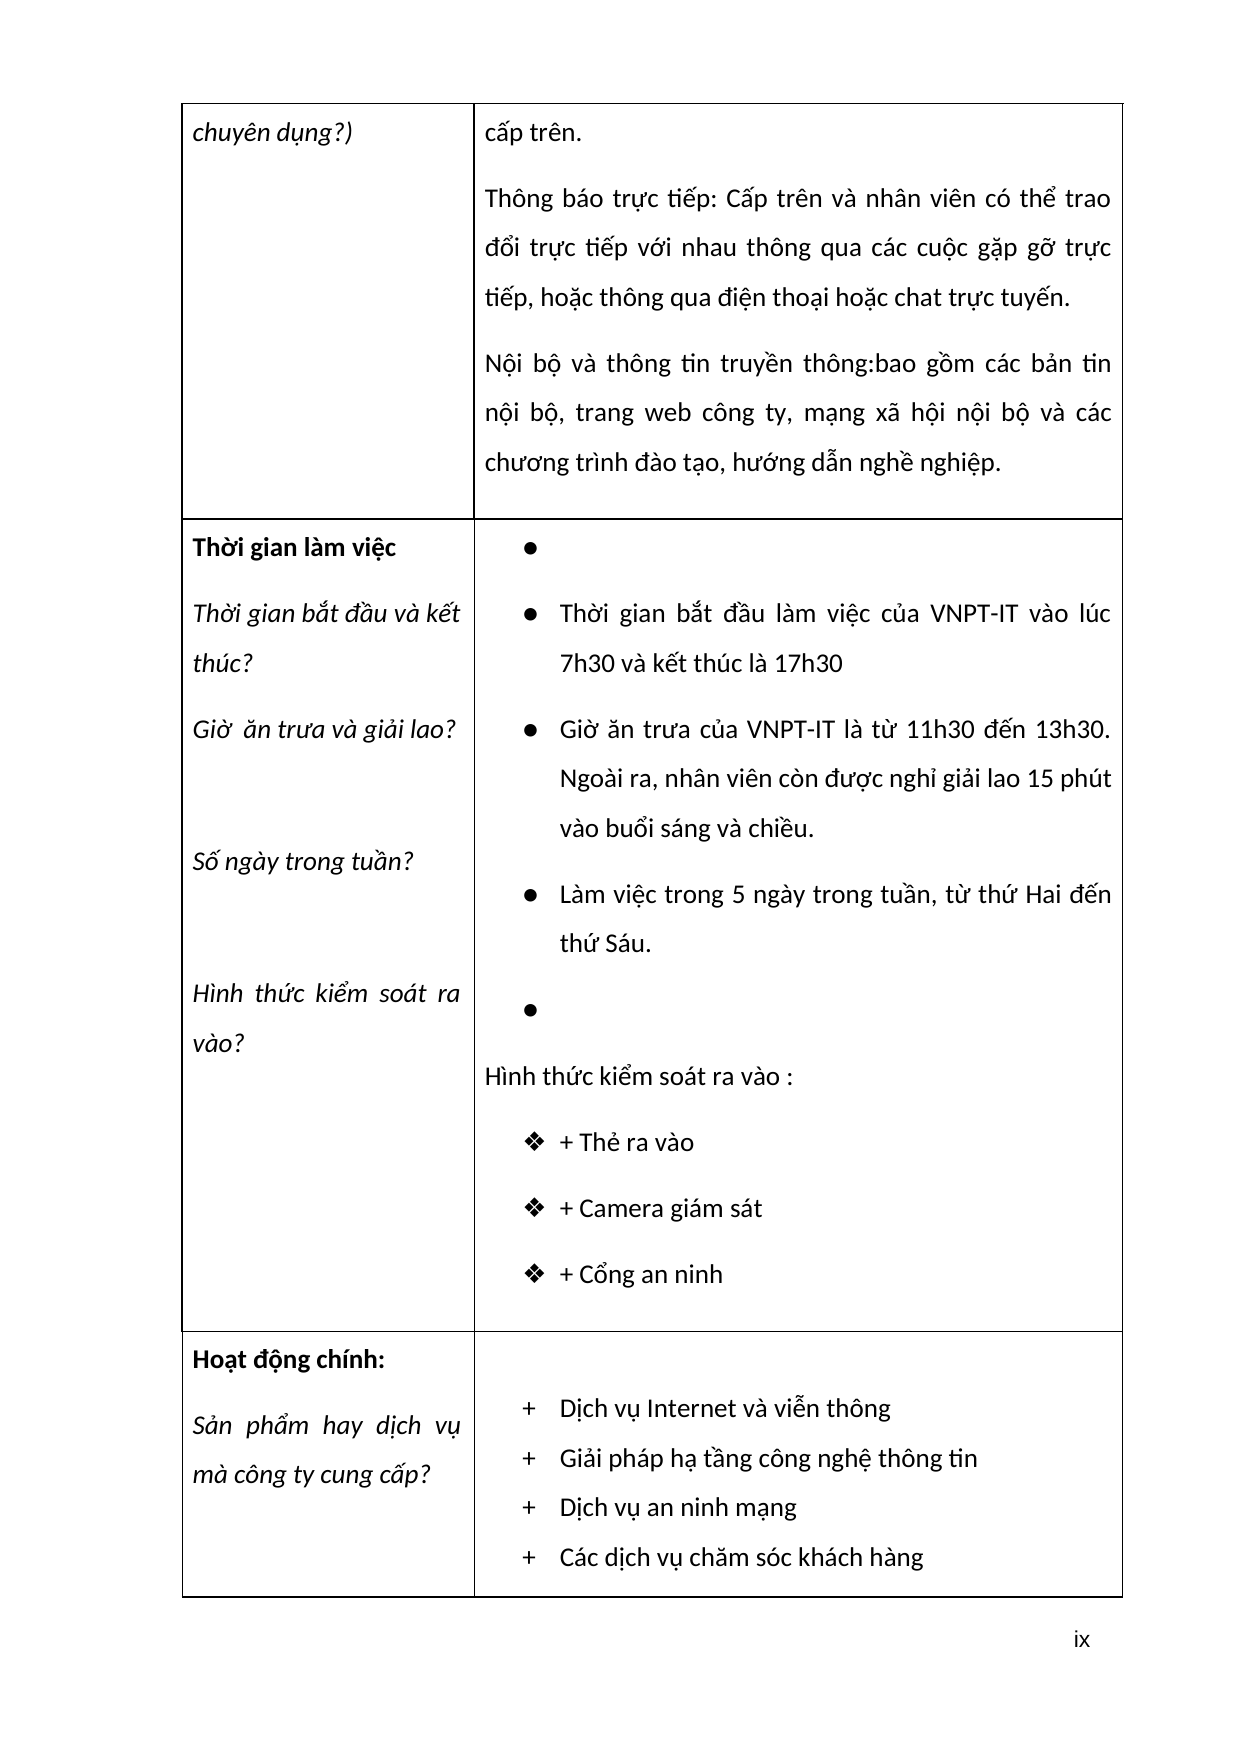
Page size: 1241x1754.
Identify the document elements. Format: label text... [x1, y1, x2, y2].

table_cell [183, 104, 473, 518]
table_cell Dịch vụ Internet và viễn thông Giải pháp hạ tầng công nghệ thông tin Dịch vụ an ninh mạng Các dịch vụ chăm sóc khách hàng [475, 1332, 1122, 1596]
table_cell Hoạt động chính: Sản phẩm hay dịch vụ mà công ty cung cấp? [183, 1332, 474, 1596]
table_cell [475, 104, 1122, 518]
table_cell Thời gian bắt đầu làm việc của VNPT-IT vào lúc 7h30 và kết thúc là 17h30 Giờ ăn trưa của VNPT-IT là từ 11h30 đến 13h30. Ngoài ra, nhân viên còn được nghỉ giải lao 15 phút vào buổi sáng và chiều. Làm việc trong 5 ngày trong tuần, từ thứ Hai đến thứ Sáu. Hình thức kiểm soát ra vào : + Thẻ ra vào + Camera giám sát + Cổng an ninh [475, 520, 1122, 1331]
table_cell Thời gian làm việc Thời gian bắt đầu và kết thúc? Giờ ăn trưa và giải lao? Số ngày trong tuần? Hình thức kiểm soát ra vào? [183, 520, 474, 1331]
